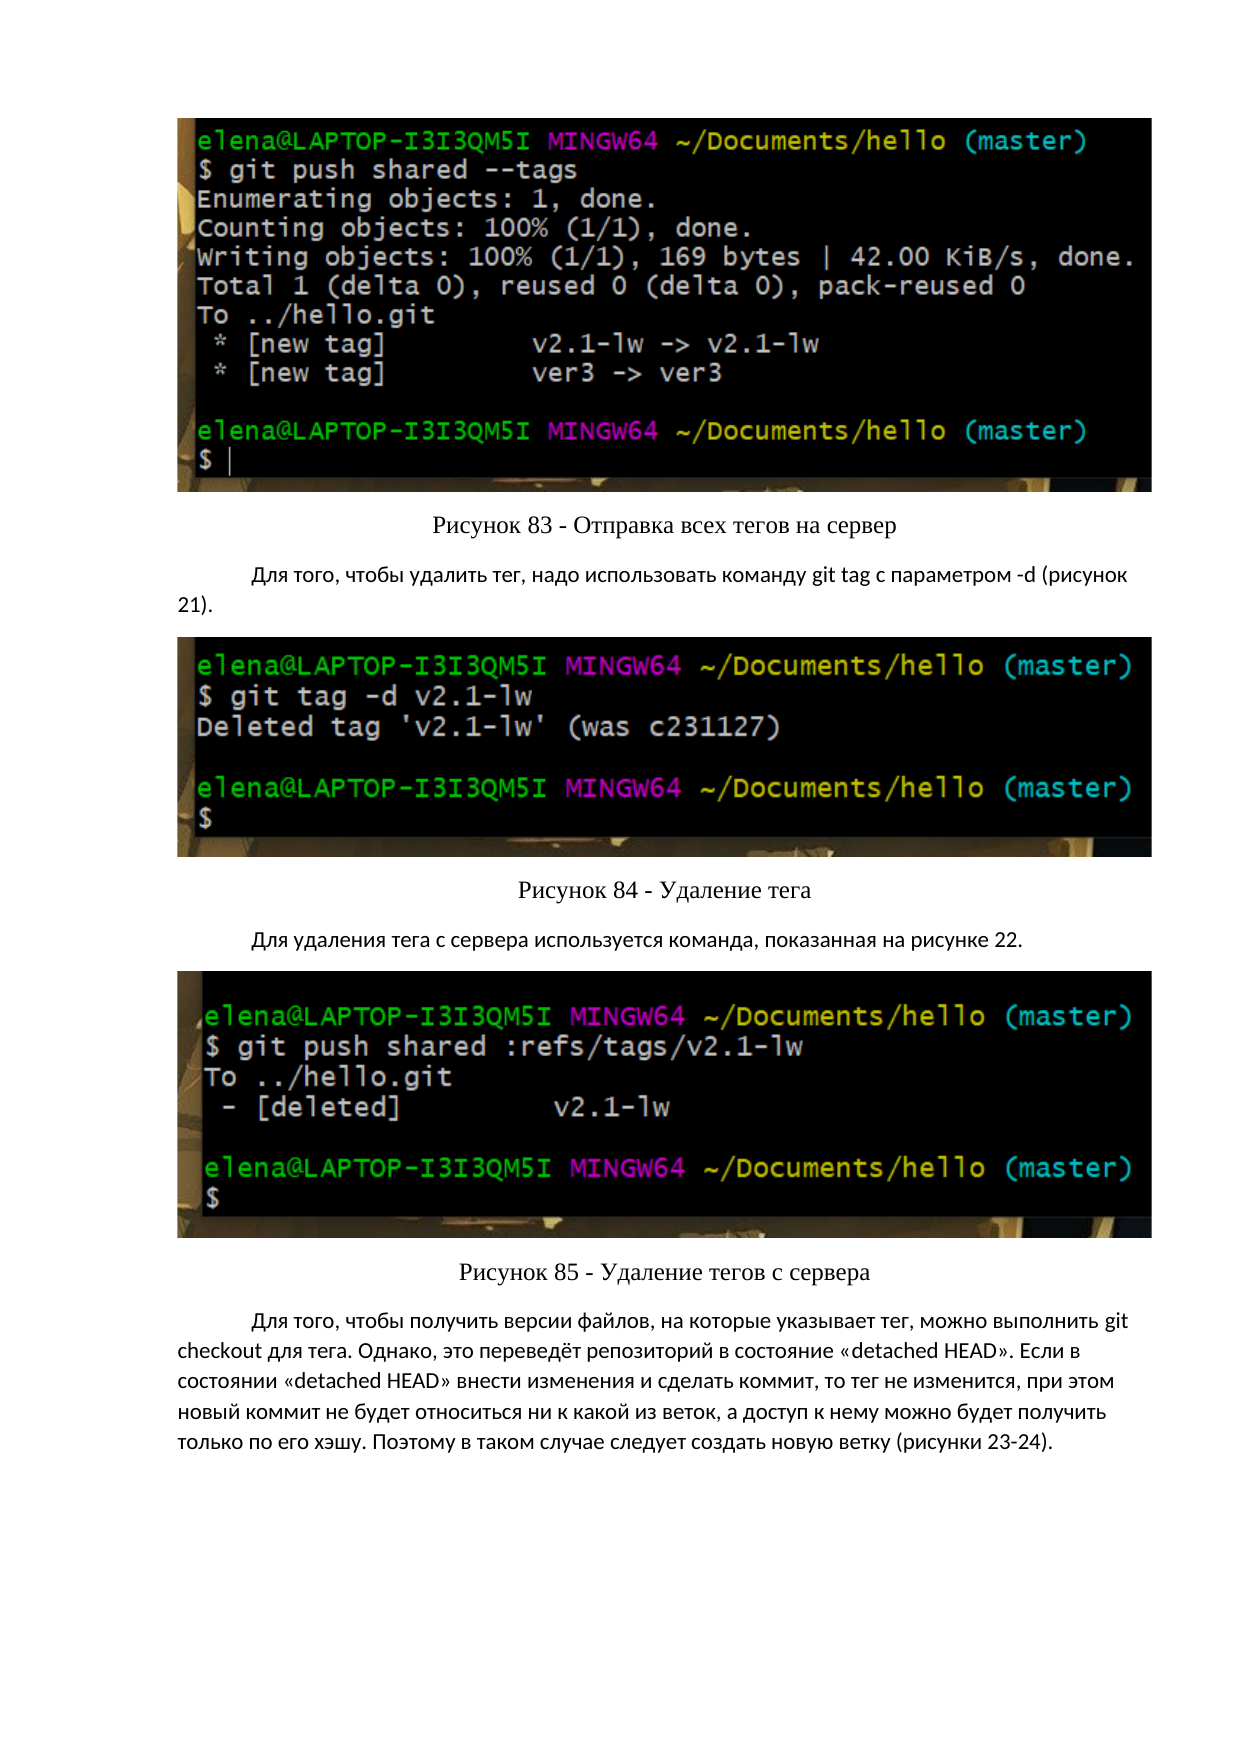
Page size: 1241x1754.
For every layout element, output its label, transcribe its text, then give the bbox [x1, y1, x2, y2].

picture [177, 971, 1152, 1238]
picture [177, 637, 1152, 857]
text Для удаления тега с сервера используется команда, показанная на рисунке 22. [177, 925, 1152, 953]
picture [177, 118, 1152, 492]
text Для того, чтобы получить версии файлов, на которые указывает тег, можно выполнить git checkout для тега. Однако, это переведёт репозиторий в состояние «detached HEAD». Если в состоянии «detached HEAD» внести изменения и сделать коммит, то тег не изменится, при этом новый коммит не будет относиться ни к какой из веток, а доступ к нему можно будет получить только по его хэшу. Поэтому в таком случае следует создать новую ветку (рисунки 23-24). [177, 1306, 1152, 1455]
text Для того, чтобы удалить тег, надо использовать команду git tag с параметром -d (рисунок 21). [177, 560, 1152, 618]
